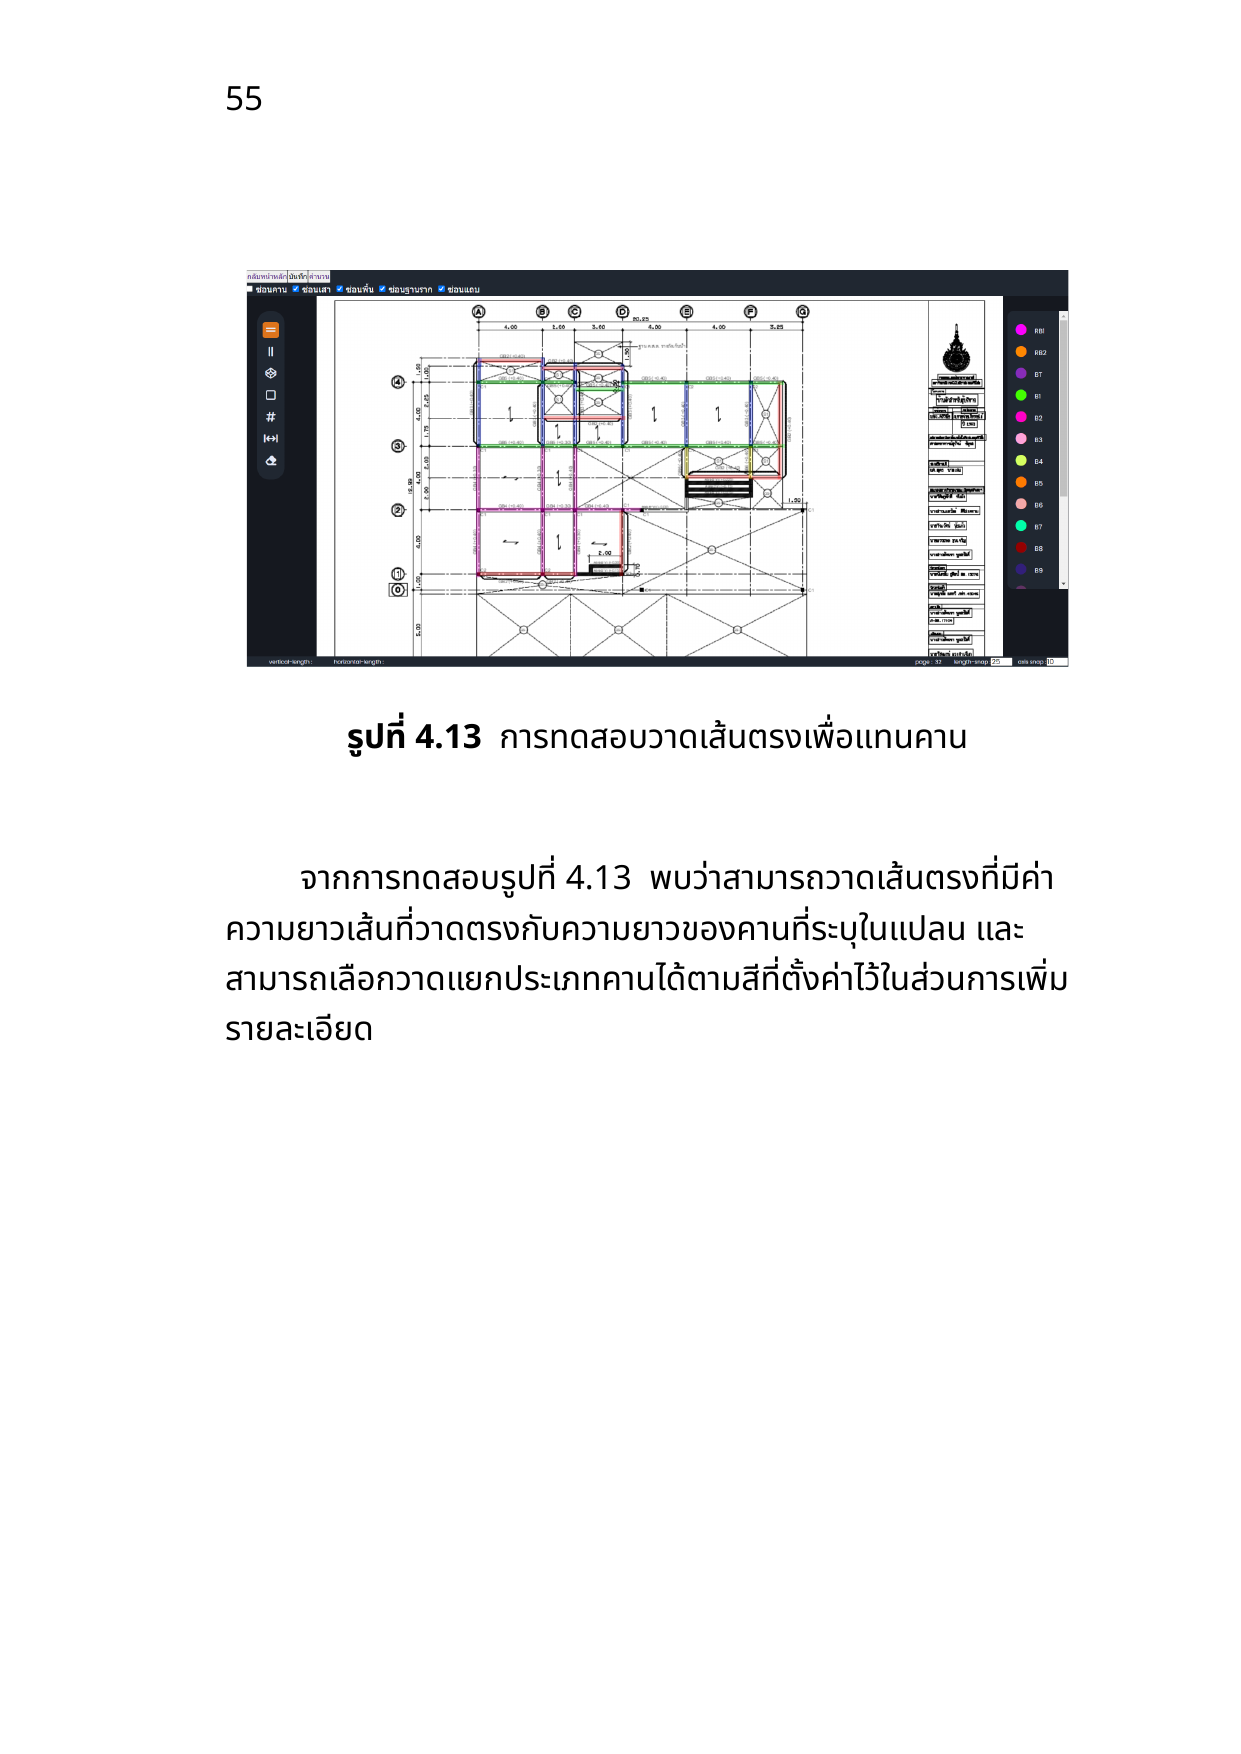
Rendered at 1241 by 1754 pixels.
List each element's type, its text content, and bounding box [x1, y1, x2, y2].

text จากการทดสอบรูปที่ 4.13 พบว่าสามารถวาดเส้นตรงที่มีค่าความยาวเส้นที่วาดตรงกับความยาวของคานที่ระบุในแปลน และสามารถเลือกวาดแยกประเภทคานได้ตามสีที่ตั้งค่าไว้ในส่วนการเพิ่มรายละเอียด [225, 854, 1090, 1056]
picture [246, 270, 1069, 667]
text รูปที่ 4.13 การทดสอบวาดเส้นตรงเพื่อแทนคาน [225, 712, 1090, 763]
